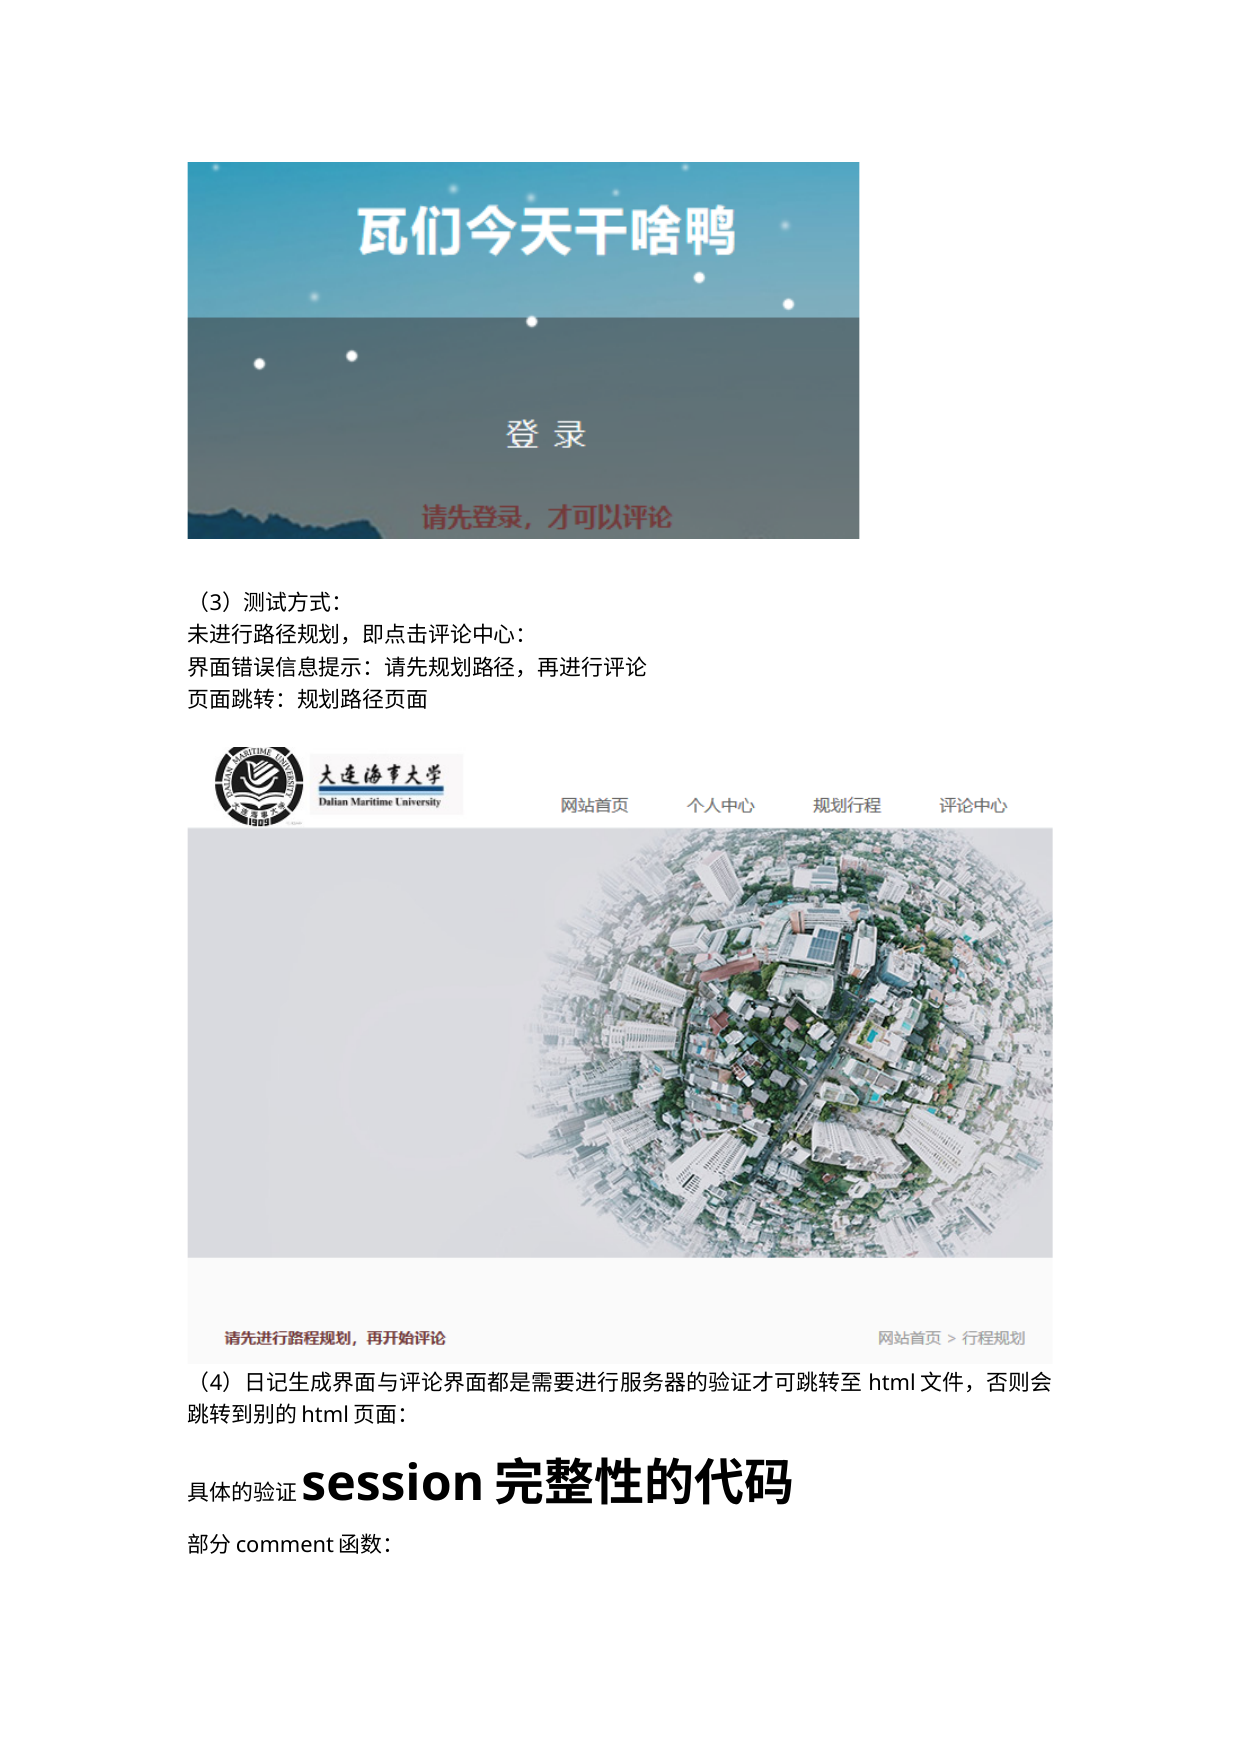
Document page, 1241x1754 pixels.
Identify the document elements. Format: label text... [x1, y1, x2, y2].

text （3）测试方式： [187, 584, 1053, 617]
text 部分comment函数： [187, 1527, 1053, 1559]
picture [187, 162, 860, 539]
text （4）日记生成界面与评论界面都是需要进行服务器的验证才可跳转至html文件，否则会跳转到别的html页面： [187, 1364, 1053, 1429]
text 未进行路径规划，即点击评论中心： [187, 617, 1053, 649]
text 界面错误信息提示：请先规划路径，再进行评论 [187, 649, 1053, 682]
text 页面跳转：规划路径页面 [187, 682, 1053, 714]
text 具体的验证session完整性的代码 [187, 1429, 1053, 1527]
picture [187, 747, 1053, 1364]
